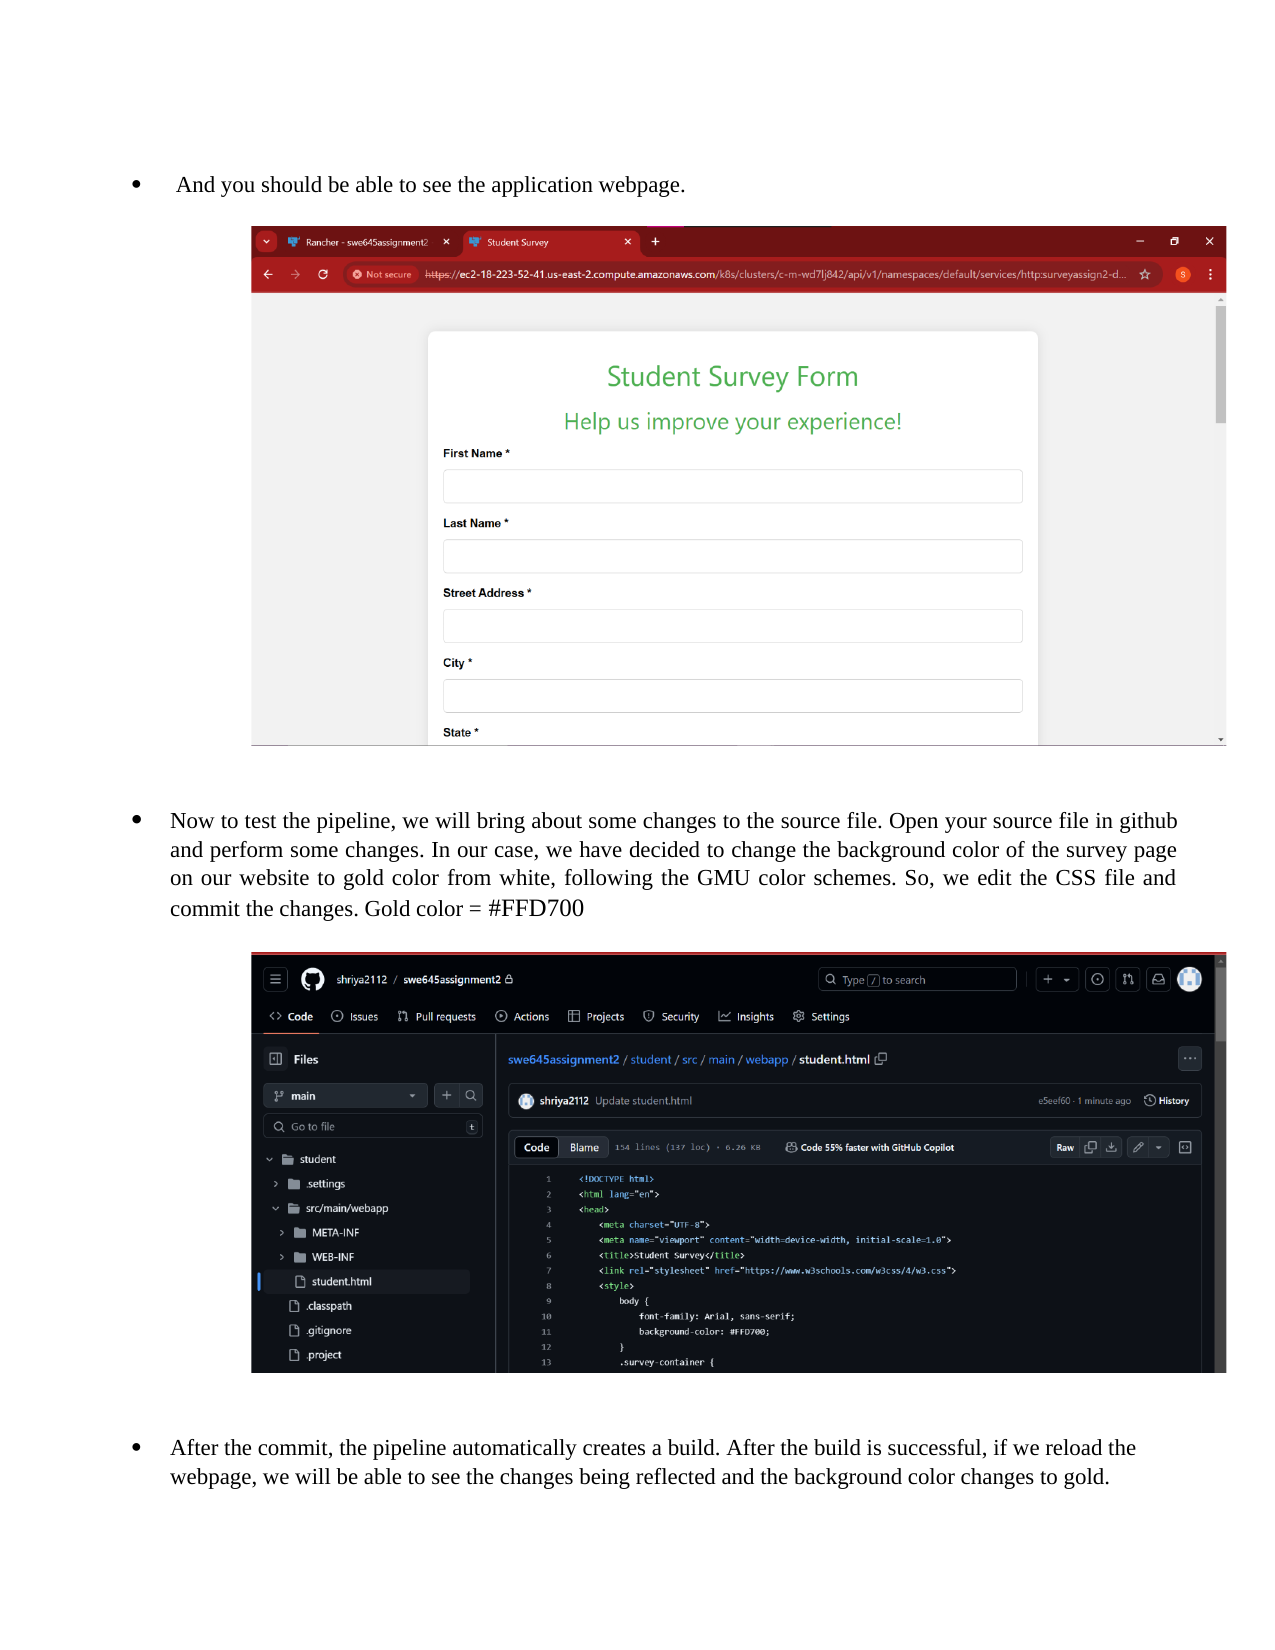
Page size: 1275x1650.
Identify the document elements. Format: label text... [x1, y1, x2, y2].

list And you should be able to see the application webpage. [132, 171, 1174, 197]
list After the commit, the pipeline automatically creates a build. After the build is successful, if we reload the webpage, we will be able to see the changes being reflected and the background color changes to gold. [132, 1434, 1152, 1489]
list Now to test the pipeline, we will bring about some changes to the source file. Open your source file in github and perform some changes. In our case, we have decided to change the background color of the survey page on our website to gold color from white, following the GMU color schemes. So, we edit the CSS file and commit the changes. Gold color = #FFD700 [132, 807, 1179, 922]
